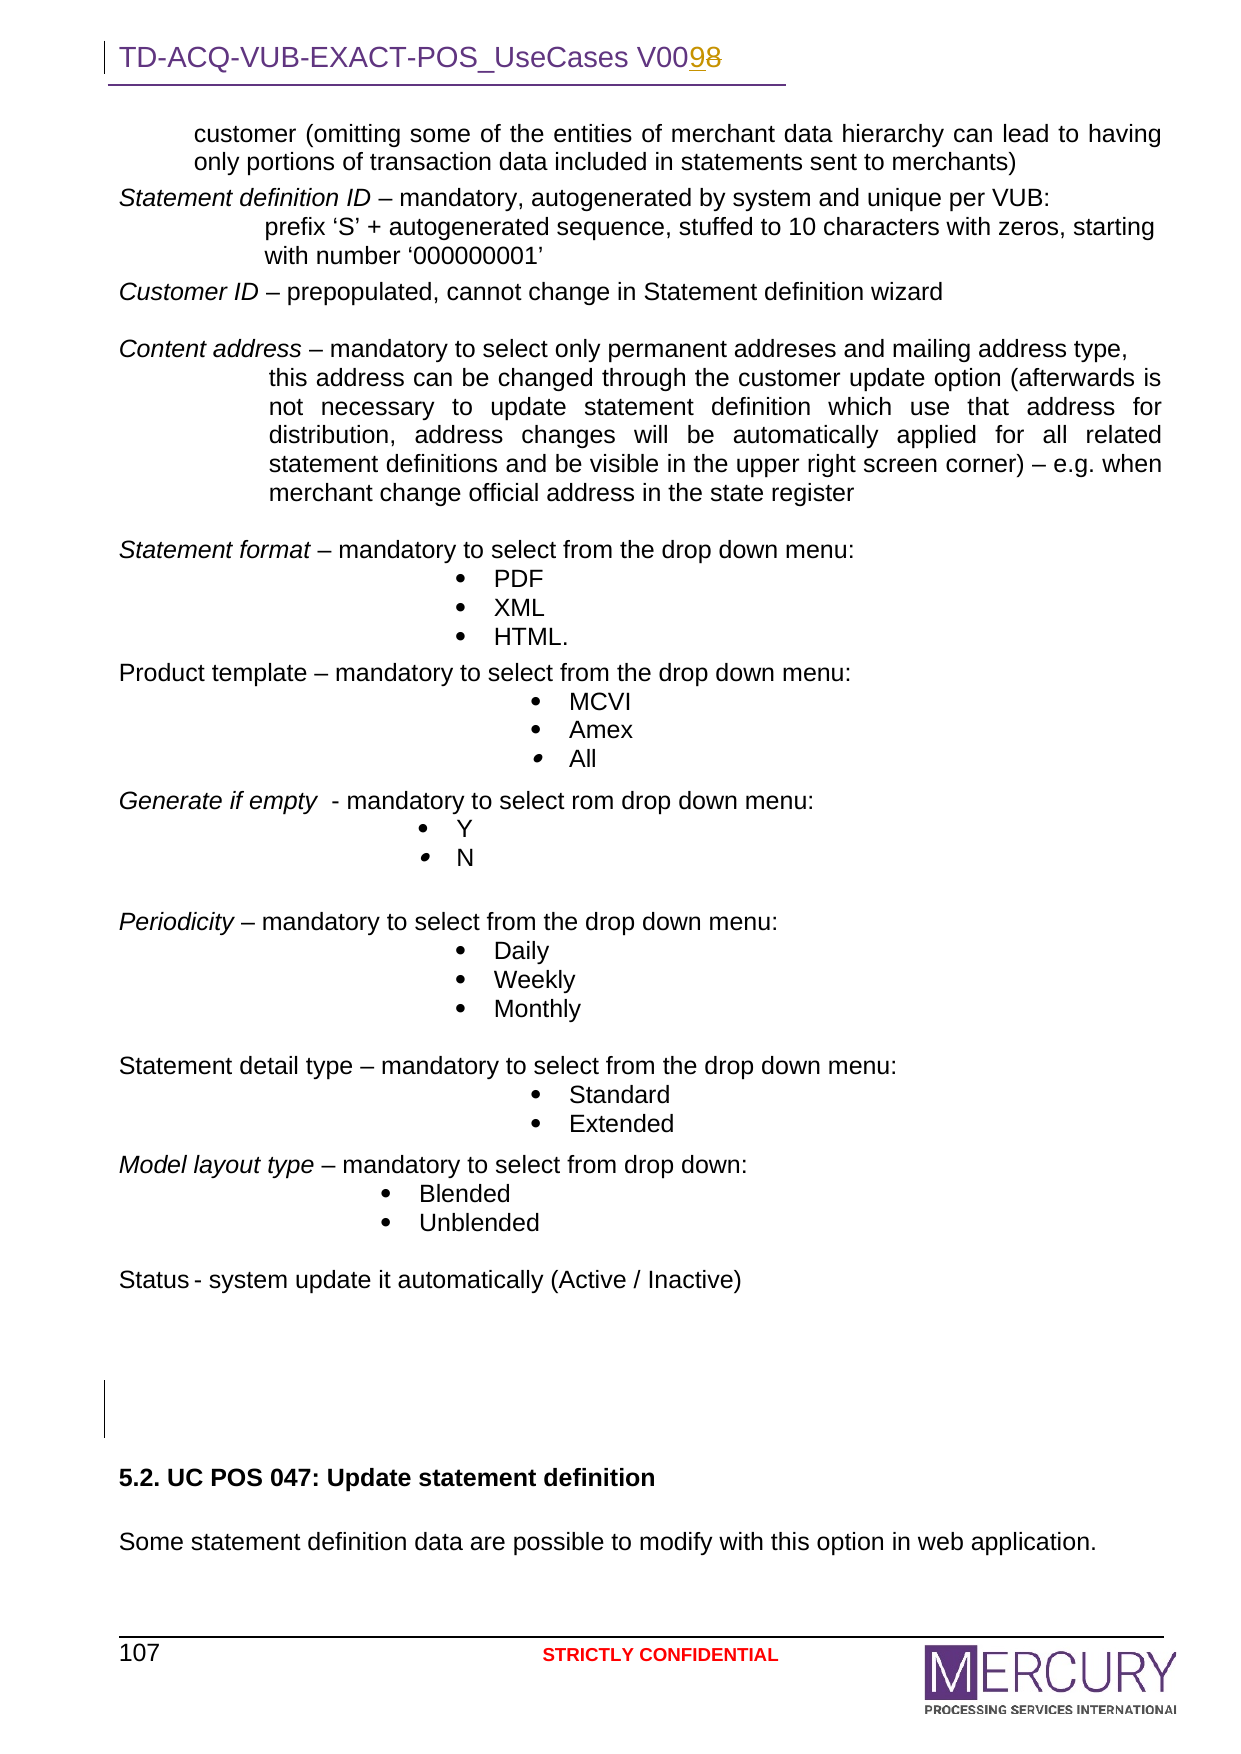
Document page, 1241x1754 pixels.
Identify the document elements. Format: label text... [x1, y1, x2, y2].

text Model layout type – mandatory to select from drop down: [118, 1150, 1164, 1179]
text Content address – mandatory to select only permanent addreses and mailing address type, [118, 334, 1164, 363]
list N [418, 843, 1164, 872]
text this address can be changed through the customer update option (afterwards is not necessary to update statement definition which use that address for distribution, address changes will be automatically applied for all related statement definitions and be visible in the upper right screen corner) – e.g. when merchant change official address in the state register [268, 363, 1164, 507]
list Daily [456, 936, 1164, 965]
list Amex [531, 716, 1164, 744]
text Customer ID – prepopulated, cannot change in Statement definition wizard [118, 277, 1164, 305]
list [156, 118, 1164, 176]
text prefix ‘S’ + autogenerated sequence, stuffed to 10 characters with zeros, starting with number ‘000000001’ [264, 212, 1164, 269]
list HTML. [456, 622, 1164, 651]
list Extended [531, 1109, 1164, 1138]
text Statement detail type – mandatory to select from the drop down menu: [118, 1051, 1164, 1080]
list Unblended [381, 1208, 1164, 1237]
text Generate if empty - mandatory to select rom drop down menu: [118, 786, 1164, 814]
list Standard [531, 1080, 1164, 1109]
list MCVI [531, 687, 1164, 716]
text Product template – mandatory to select from the drop down menu: [118, 658, 1164, 687]
text Statement format – mandatory to select from the drop down menu: [118, 535, 1164, 564]
text Some statement definition data are possible to modify with this option in web application. [118, 1527, 1164, 1555]
list Weekly [456, 965, 1164, 994]
list Y [418, 814, 1164, 843]
list Monthly [456, 994, 1164, 1022]
list All [531, 744, 1164, 773]
list PDF [456, 564, 1164, 593]
subtitle 5.2. UC POS 047: Update statement definition [118, 1463, 1164, 1492]
text Status - system update it automatically (Active / Inactive) [118, 1265, 1164, 1294]
text Periodicity – mandatory to select from the drop down menu: [118, 907, 1164, 936]
picture [923, 1644, 1181, 1716]
list XML [456, 593, 1164, 622]
text Statement definition ID – mandatory, autogenerated by system and unique per VUB: [118, 183, 1164, 212]
list Blended [381, 1179, 1164, 1208]
